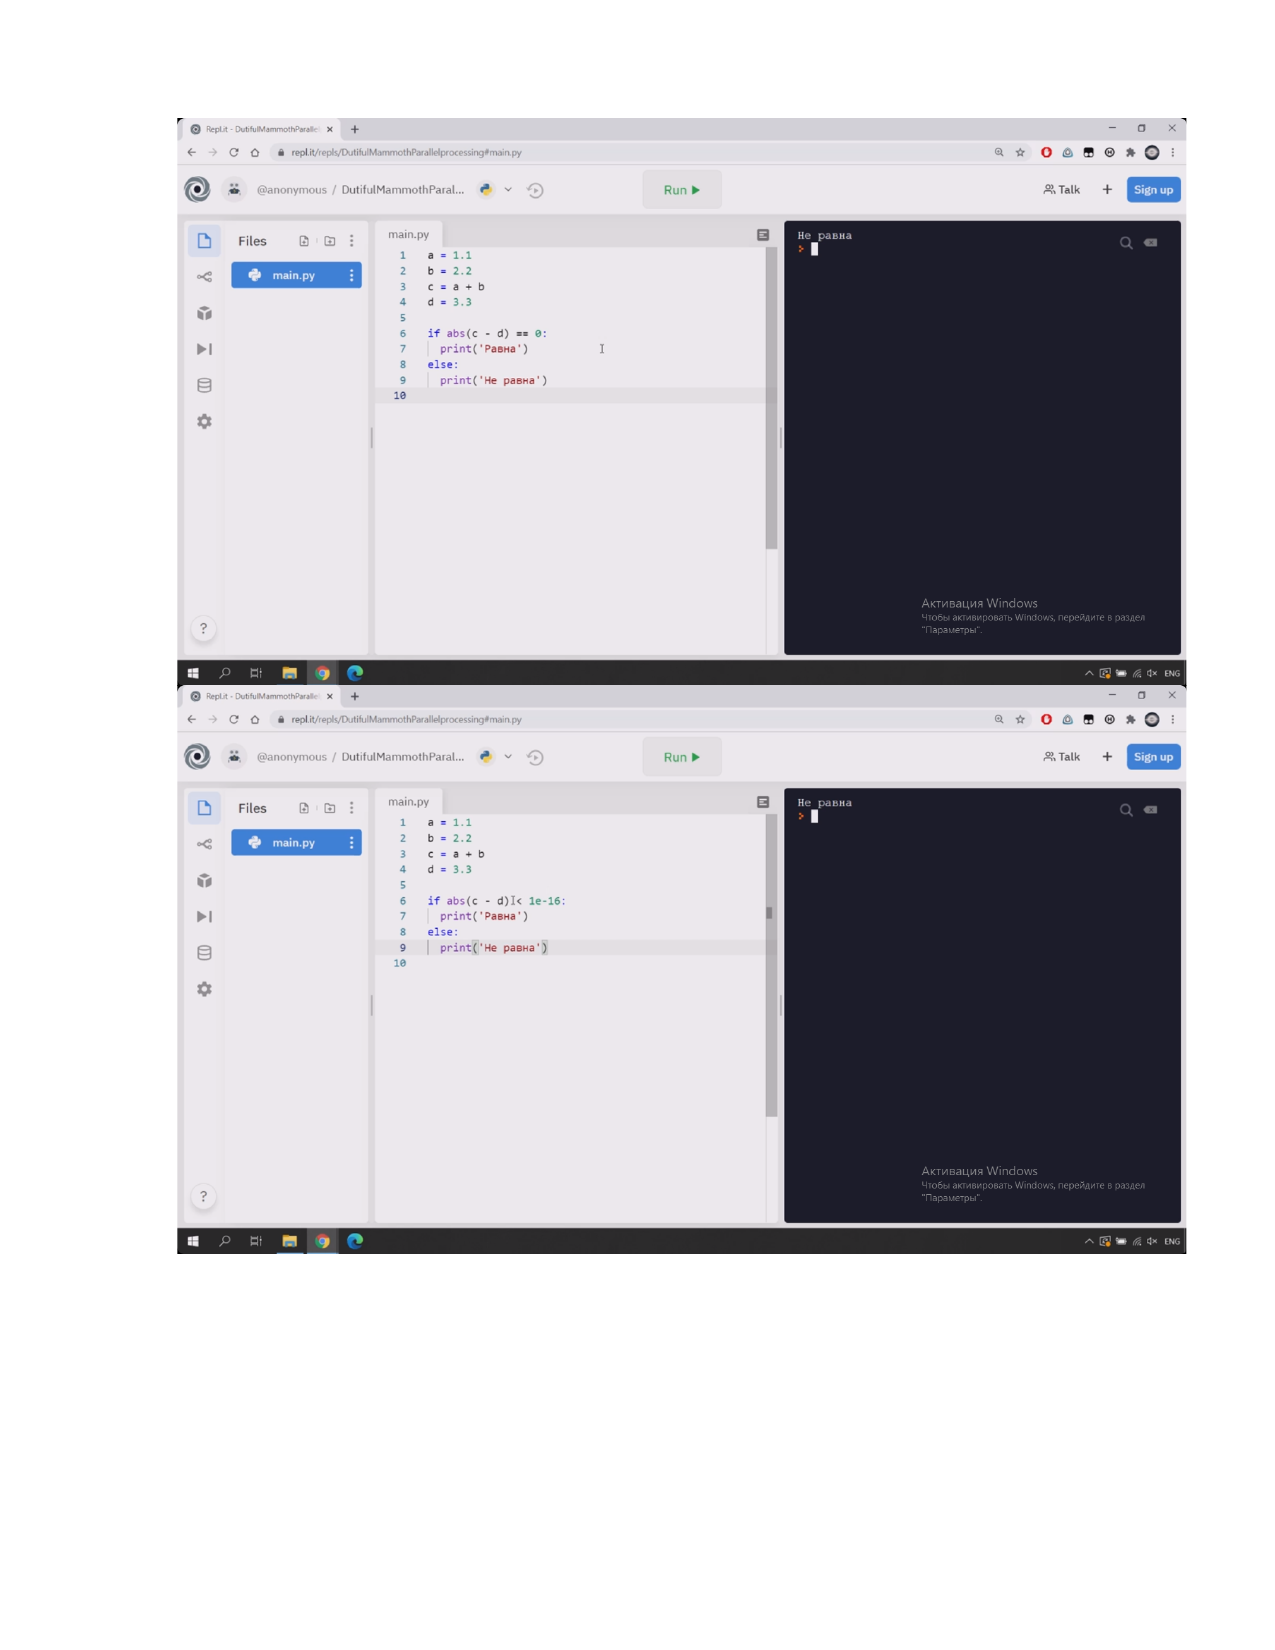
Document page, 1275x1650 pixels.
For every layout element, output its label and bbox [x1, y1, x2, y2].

picture [177, 118, 1187, 1254]
